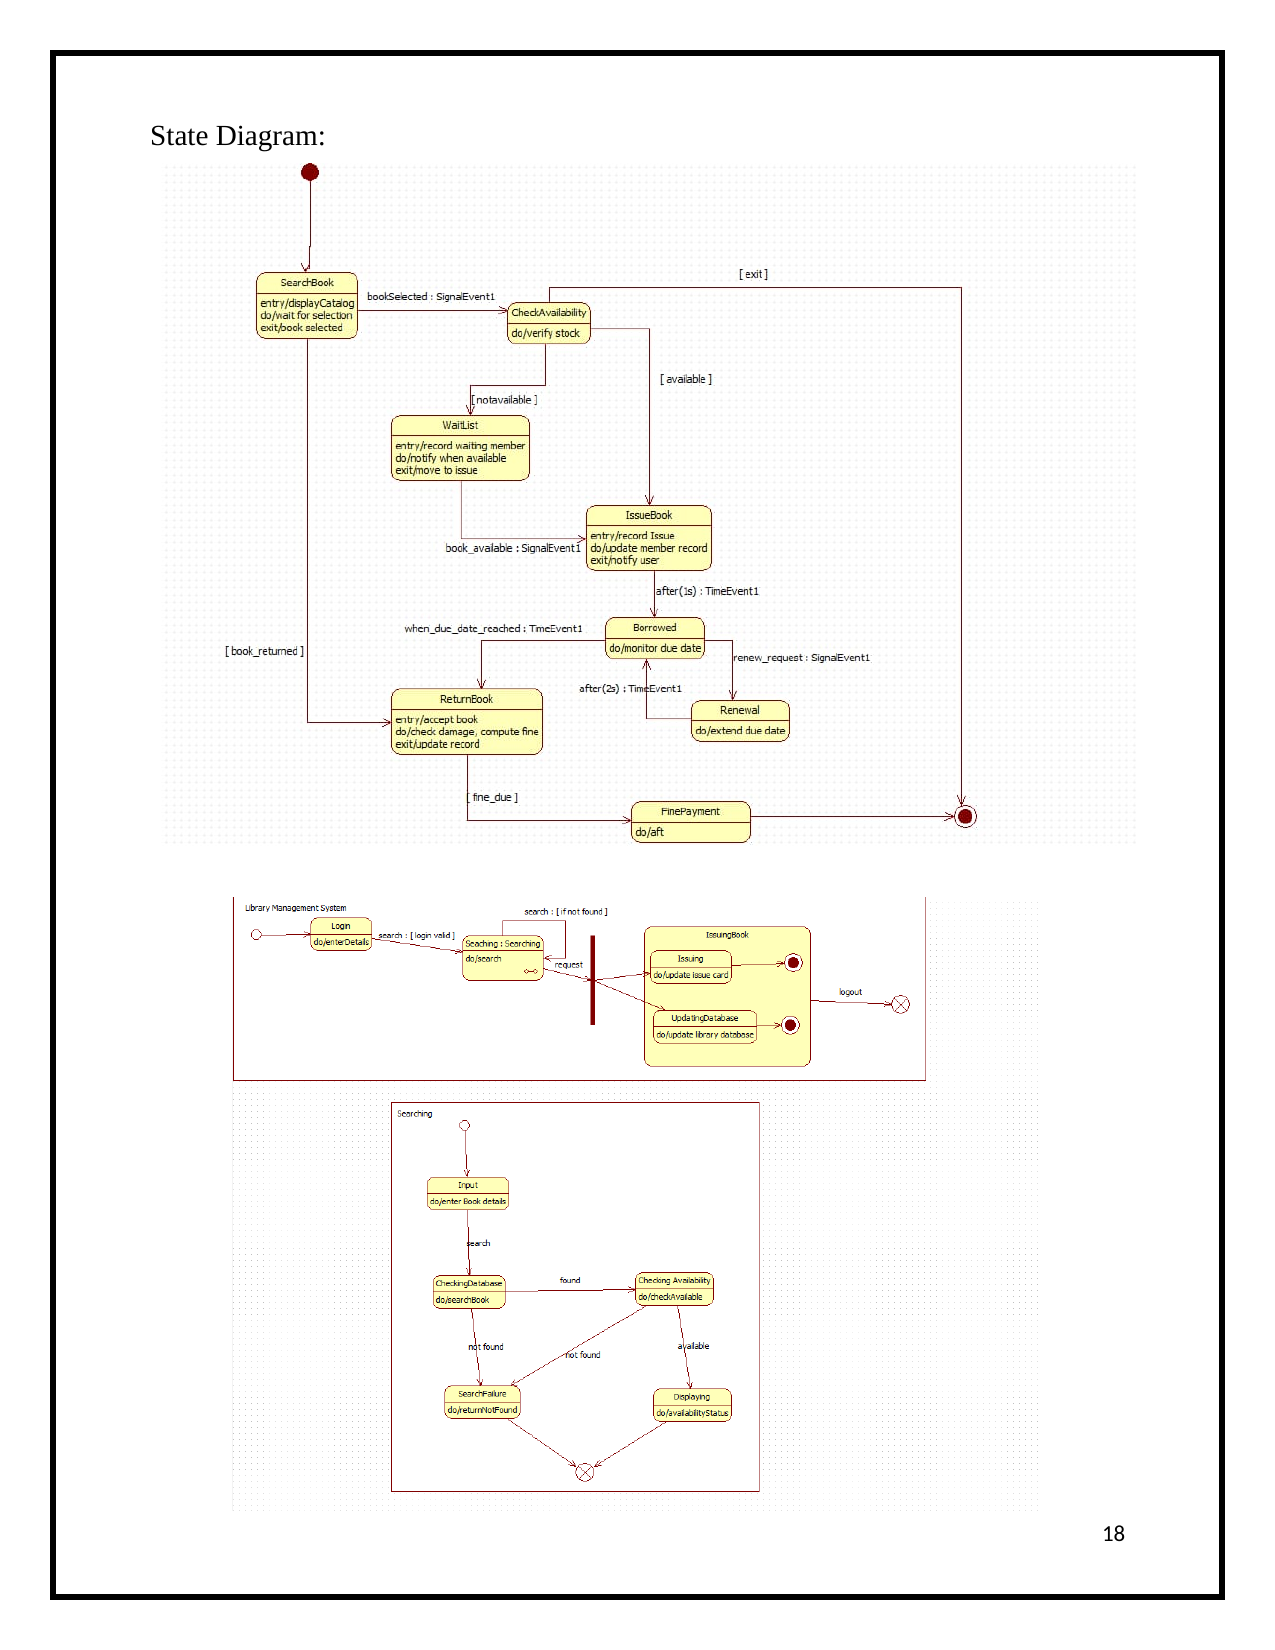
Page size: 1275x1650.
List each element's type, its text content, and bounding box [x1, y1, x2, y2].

picture [161, 163, 1137, 846]
text State Diagram: [150, 118, 1125, 152]
picture [232, 897, 1039, 1511]
